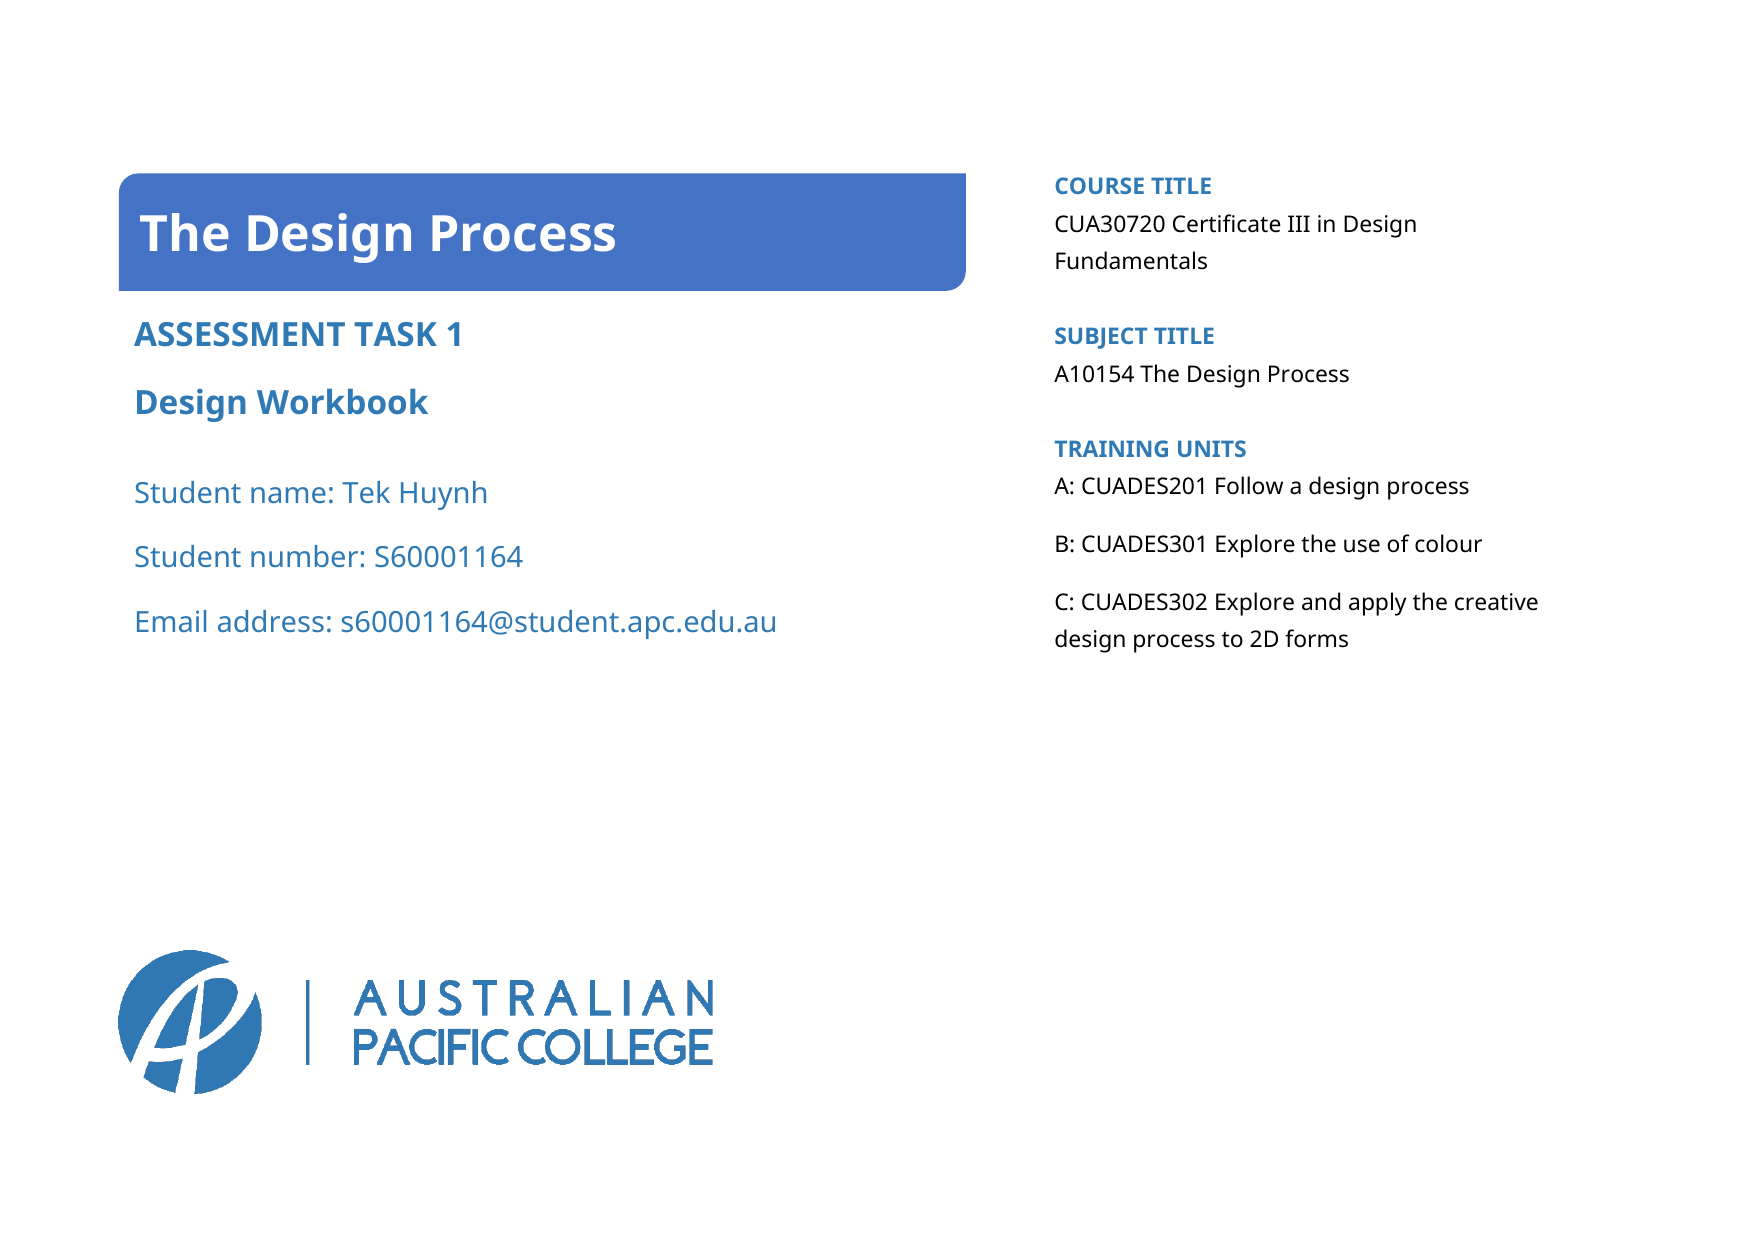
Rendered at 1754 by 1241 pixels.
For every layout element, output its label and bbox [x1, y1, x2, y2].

picture [118, 950, 713, 1094]
